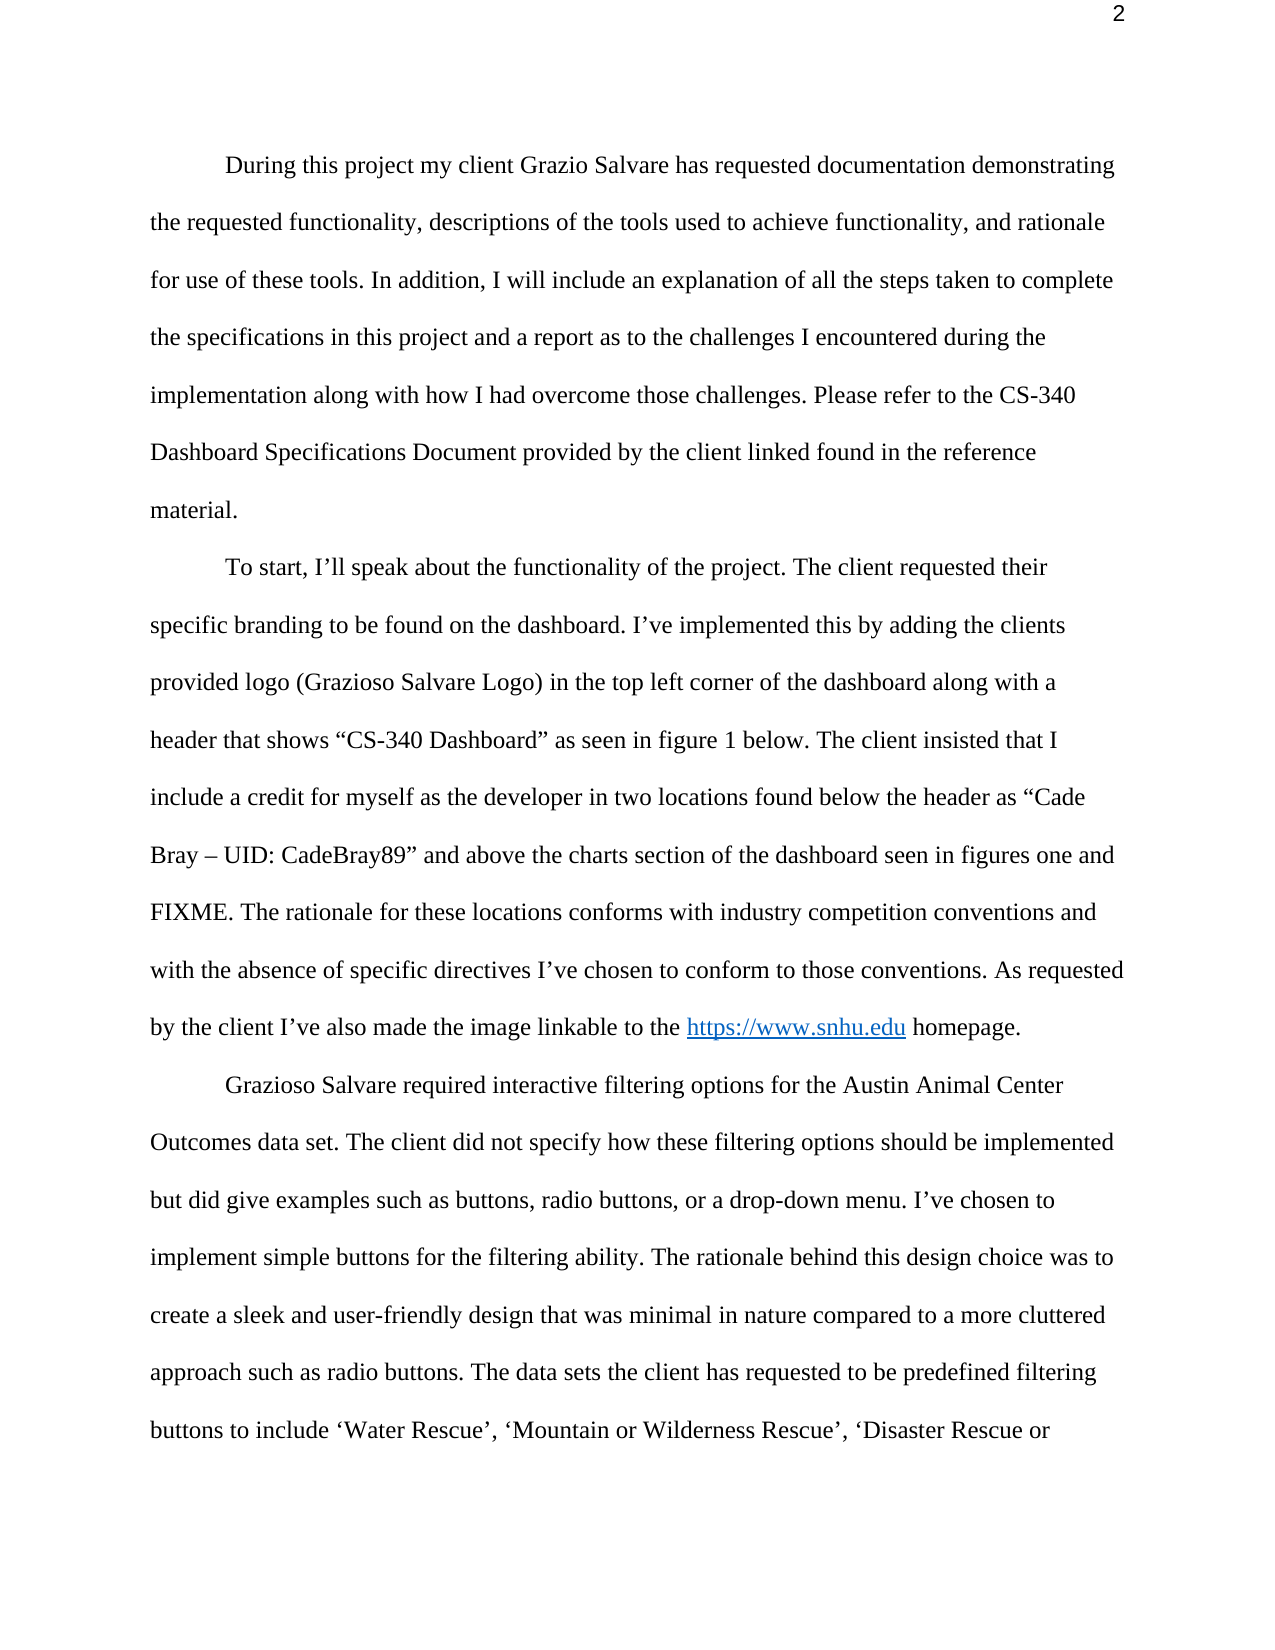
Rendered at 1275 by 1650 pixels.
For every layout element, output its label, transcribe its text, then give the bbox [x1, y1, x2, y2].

text To start, I’ll speak about the functionality of the project. The client requested their specific branding to be found on the dashboard. I’ve implemented this by adding the clients provided logo in the top left corner of the dashboard along with a header that shows “CS-340 Dashboard” as seen in figure 1 below. The client insisted that I include a credit for myself as the developer in two locations found below the header as “Cade Bray – UID: CadeBray89” and above the charts section of the dashboard seen in figures one and FIXME. The rationale for these locations conforms with industry competition conventions and with the absence of specific directives I’ve chosen to conform to those conventions. As requested by the client I’ve also made the image linkable to the https://www.snhu.edu homepage. [150, 552, 1125, 1041]
text During this project my client Grazio Salvare has requested documentation demonstrating the requested functionality, descriptions of the tools used to achieve functionality, and rationale for use of these tools. In addition, I will include an explanation of all the steps taken to complete the specifications in this project and a report as to the challenges I encountered during the implementation along with how I had overcome those challenges. Please refer to the CS-340 Dashboard Specifications Document provided by the client linked found in the reference material. [150, 150, 1125, 524]
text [150, 1070, 1125, 1444]
